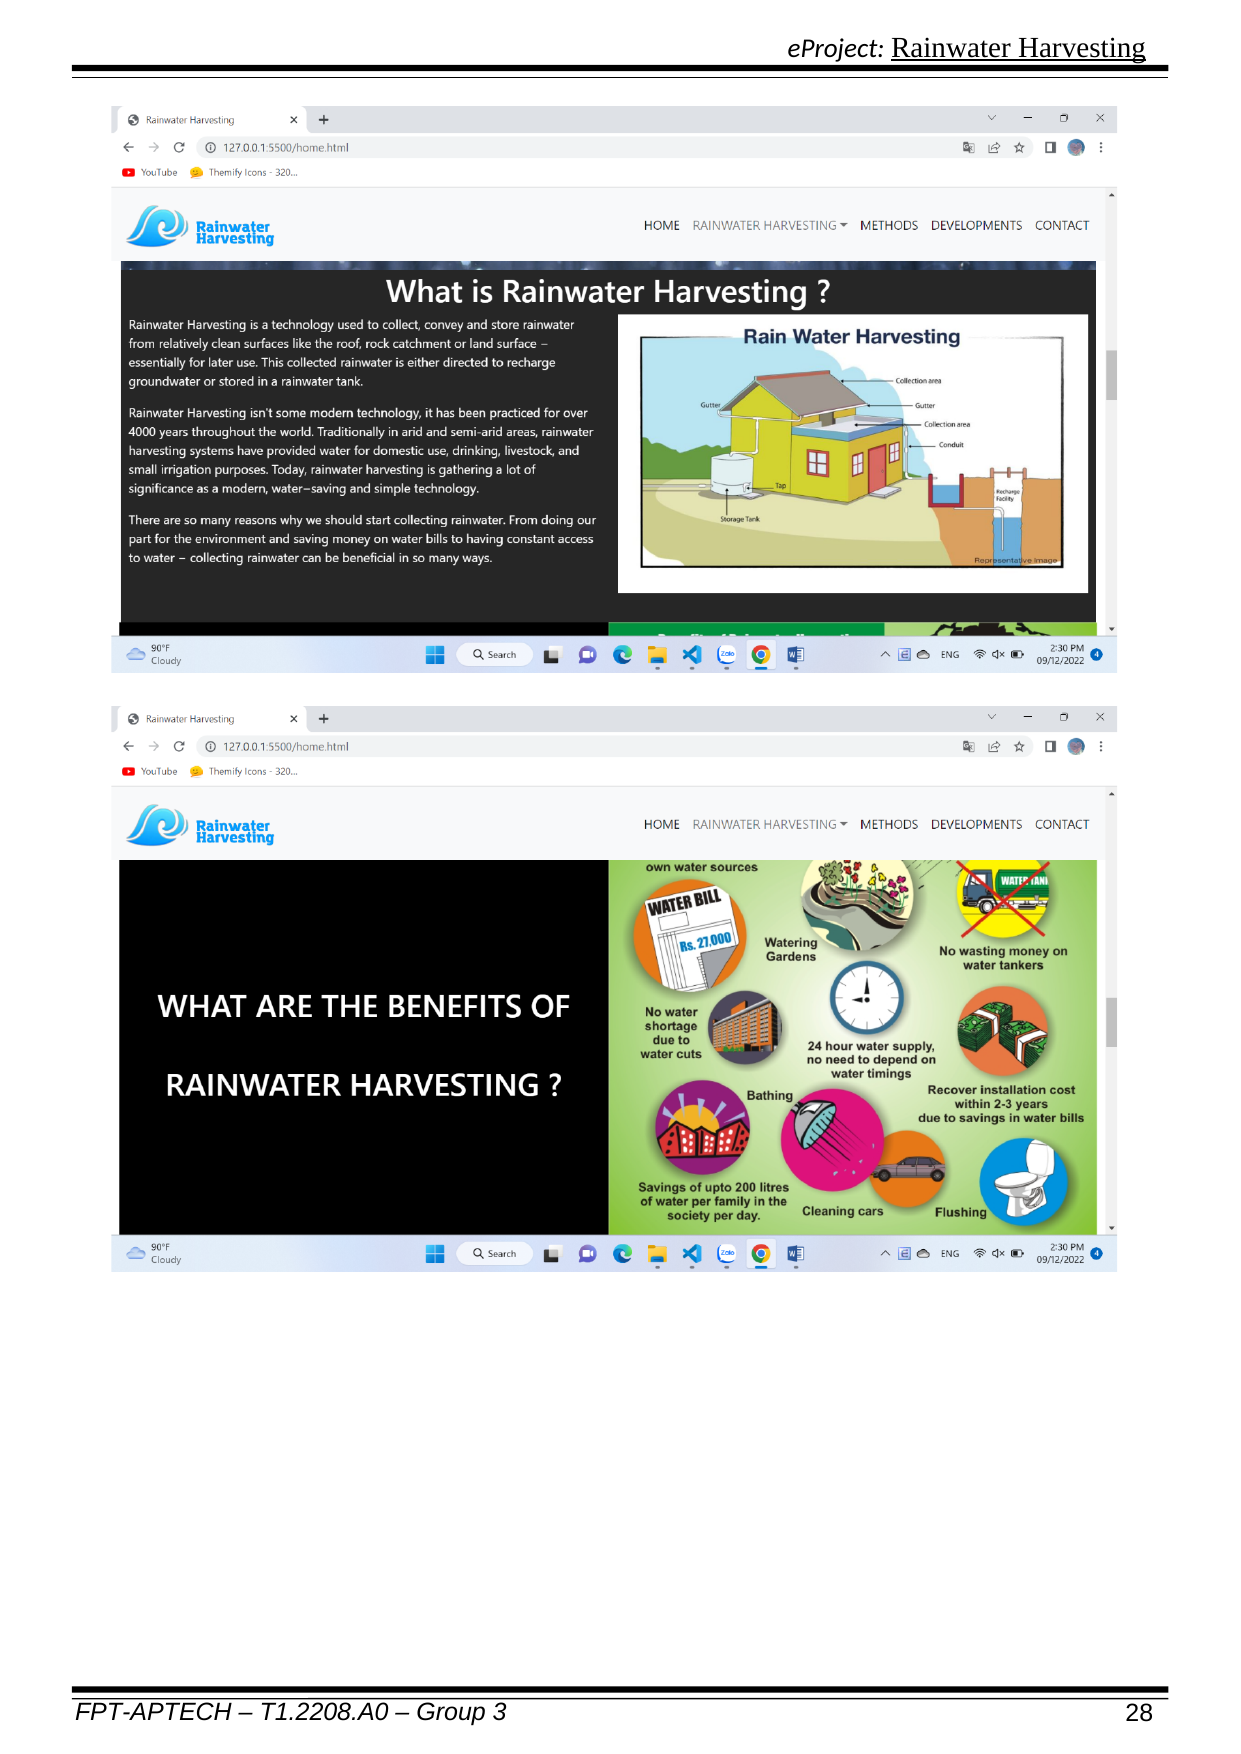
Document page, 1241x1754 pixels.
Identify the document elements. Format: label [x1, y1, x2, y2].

picture [111, 106, 1118, 673]
picture [111, 706, 1118, 1272]
